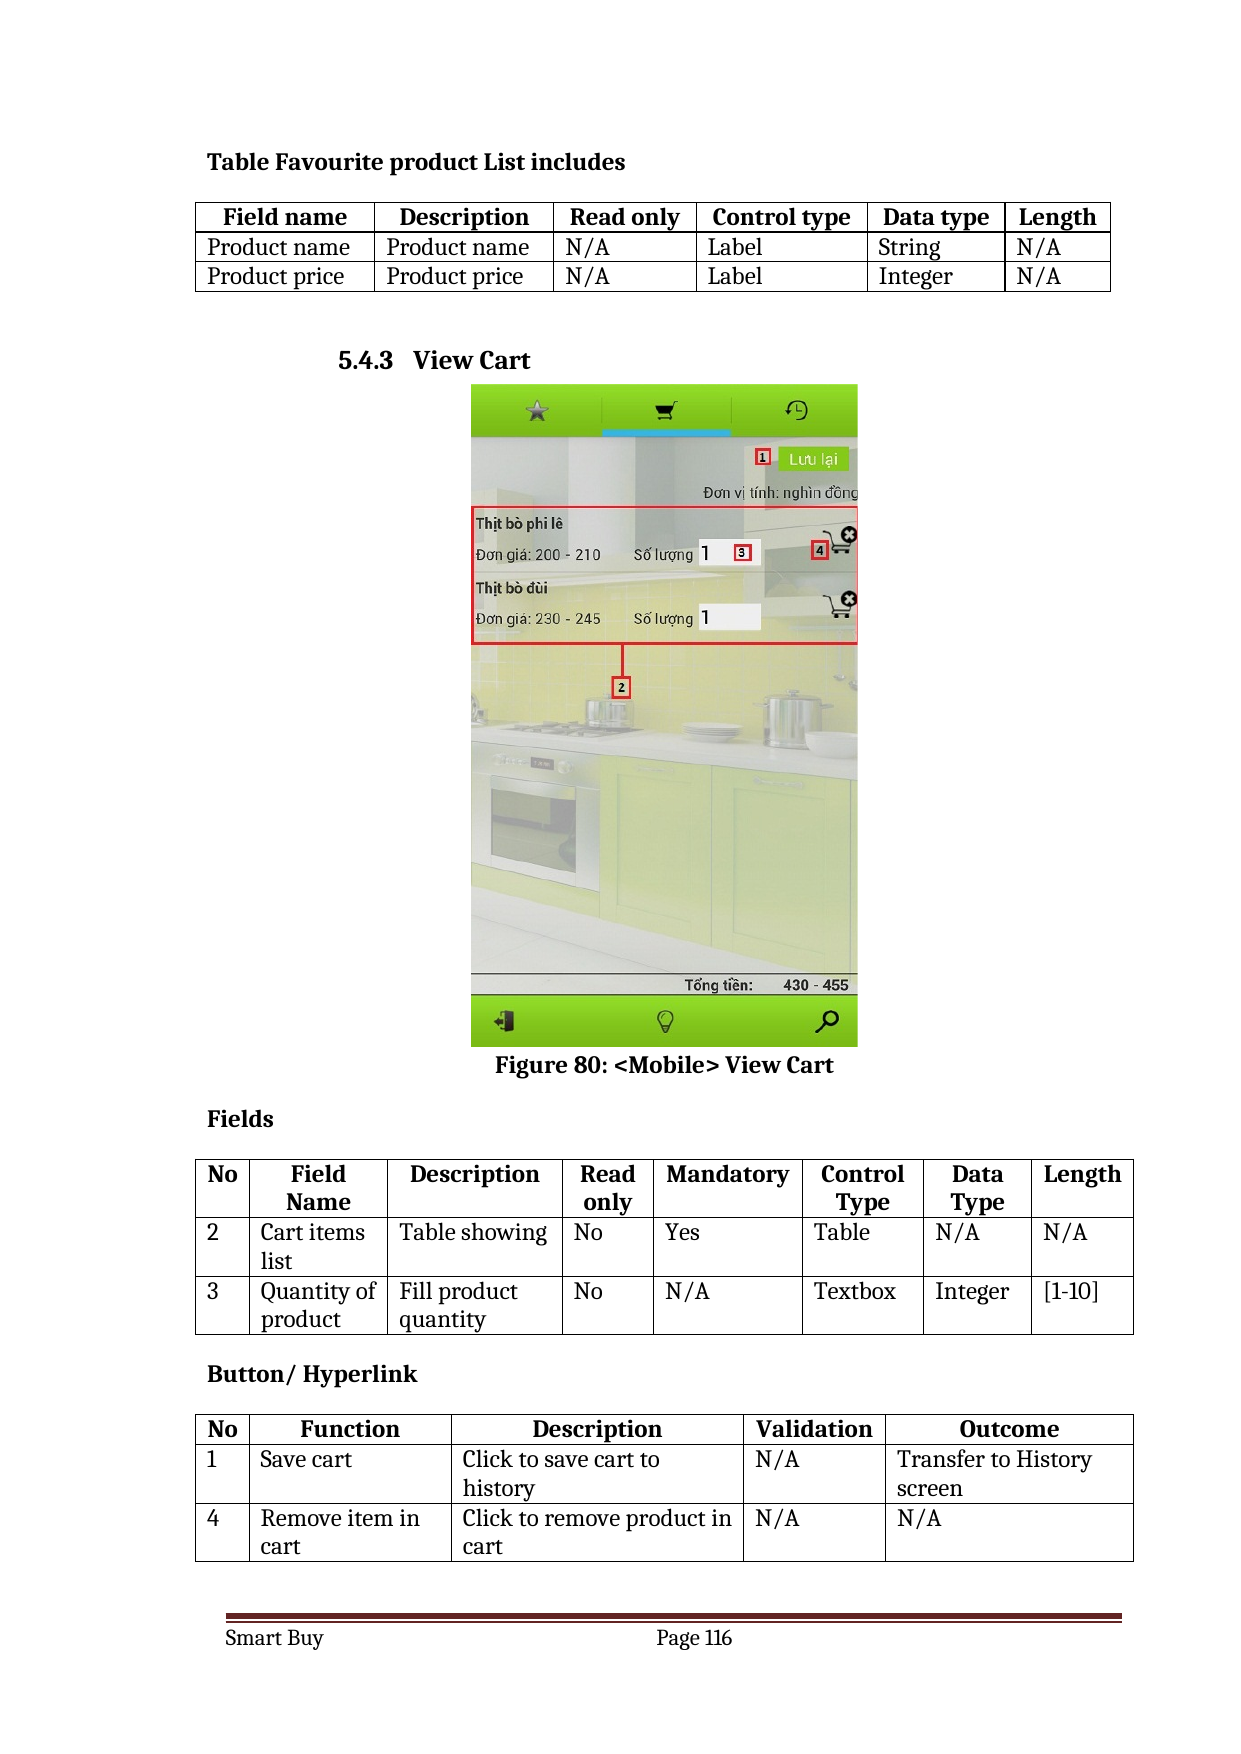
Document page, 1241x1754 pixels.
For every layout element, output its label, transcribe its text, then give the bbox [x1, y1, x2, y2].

text Table Favourite product List includes [207, 148, 1122, 176]
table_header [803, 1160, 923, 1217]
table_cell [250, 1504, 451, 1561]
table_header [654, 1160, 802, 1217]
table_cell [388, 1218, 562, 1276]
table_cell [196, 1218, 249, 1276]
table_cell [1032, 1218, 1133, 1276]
text Button/ Hyperlink [207, 1360, 1122, 1389]
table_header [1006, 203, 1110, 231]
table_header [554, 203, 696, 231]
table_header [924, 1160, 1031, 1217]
subtitle View Cart [338, 345, 1122, 376]
picture [471, 384, 858, 1047]
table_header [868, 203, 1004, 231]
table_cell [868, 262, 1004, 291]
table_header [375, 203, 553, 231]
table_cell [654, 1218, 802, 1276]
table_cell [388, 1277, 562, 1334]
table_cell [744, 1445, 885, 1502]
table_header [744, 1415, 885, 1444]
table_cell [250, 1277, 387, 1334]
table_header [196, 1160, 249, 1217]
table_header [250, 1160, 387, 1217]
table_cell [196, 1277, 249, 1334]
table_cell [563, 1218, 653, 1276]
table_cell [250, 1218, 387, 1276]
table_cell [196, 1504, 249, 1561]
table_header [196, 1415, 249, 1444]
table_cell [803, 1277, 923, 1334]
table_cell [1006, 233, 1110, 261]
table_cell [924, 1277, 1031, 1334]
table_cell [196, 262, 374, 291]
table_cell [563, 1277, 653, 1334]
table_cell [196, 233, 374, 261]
text Figure 80: <Mobile> View Cart [207, 1051, 1122, 1080]
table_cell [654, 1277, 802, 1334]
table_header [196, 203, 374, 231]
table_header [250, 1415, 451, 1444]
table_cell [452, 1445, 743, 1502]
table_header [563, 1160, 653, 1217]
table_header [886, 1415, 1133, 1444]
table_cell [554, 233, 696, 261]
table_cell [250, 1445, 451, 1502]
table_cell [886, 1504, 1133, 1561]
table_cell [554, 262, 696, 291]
text Fields [207, 1105, 1122, 1133]
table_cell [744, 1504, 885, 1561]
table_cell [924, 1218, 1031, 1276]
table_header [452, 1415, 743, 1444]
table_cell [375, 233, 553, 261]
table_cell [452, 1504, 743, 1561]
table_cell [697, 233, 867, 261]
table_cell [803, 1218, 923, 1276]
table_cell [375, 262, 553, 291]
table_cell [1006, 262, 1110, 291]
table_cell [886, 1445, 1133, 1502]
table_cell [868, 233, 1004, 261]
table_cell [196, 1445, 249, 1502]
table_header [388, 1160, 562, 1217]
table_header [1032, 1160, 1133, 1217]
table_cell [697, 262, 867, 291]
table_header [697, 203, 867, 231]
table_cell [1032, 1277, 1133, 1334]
